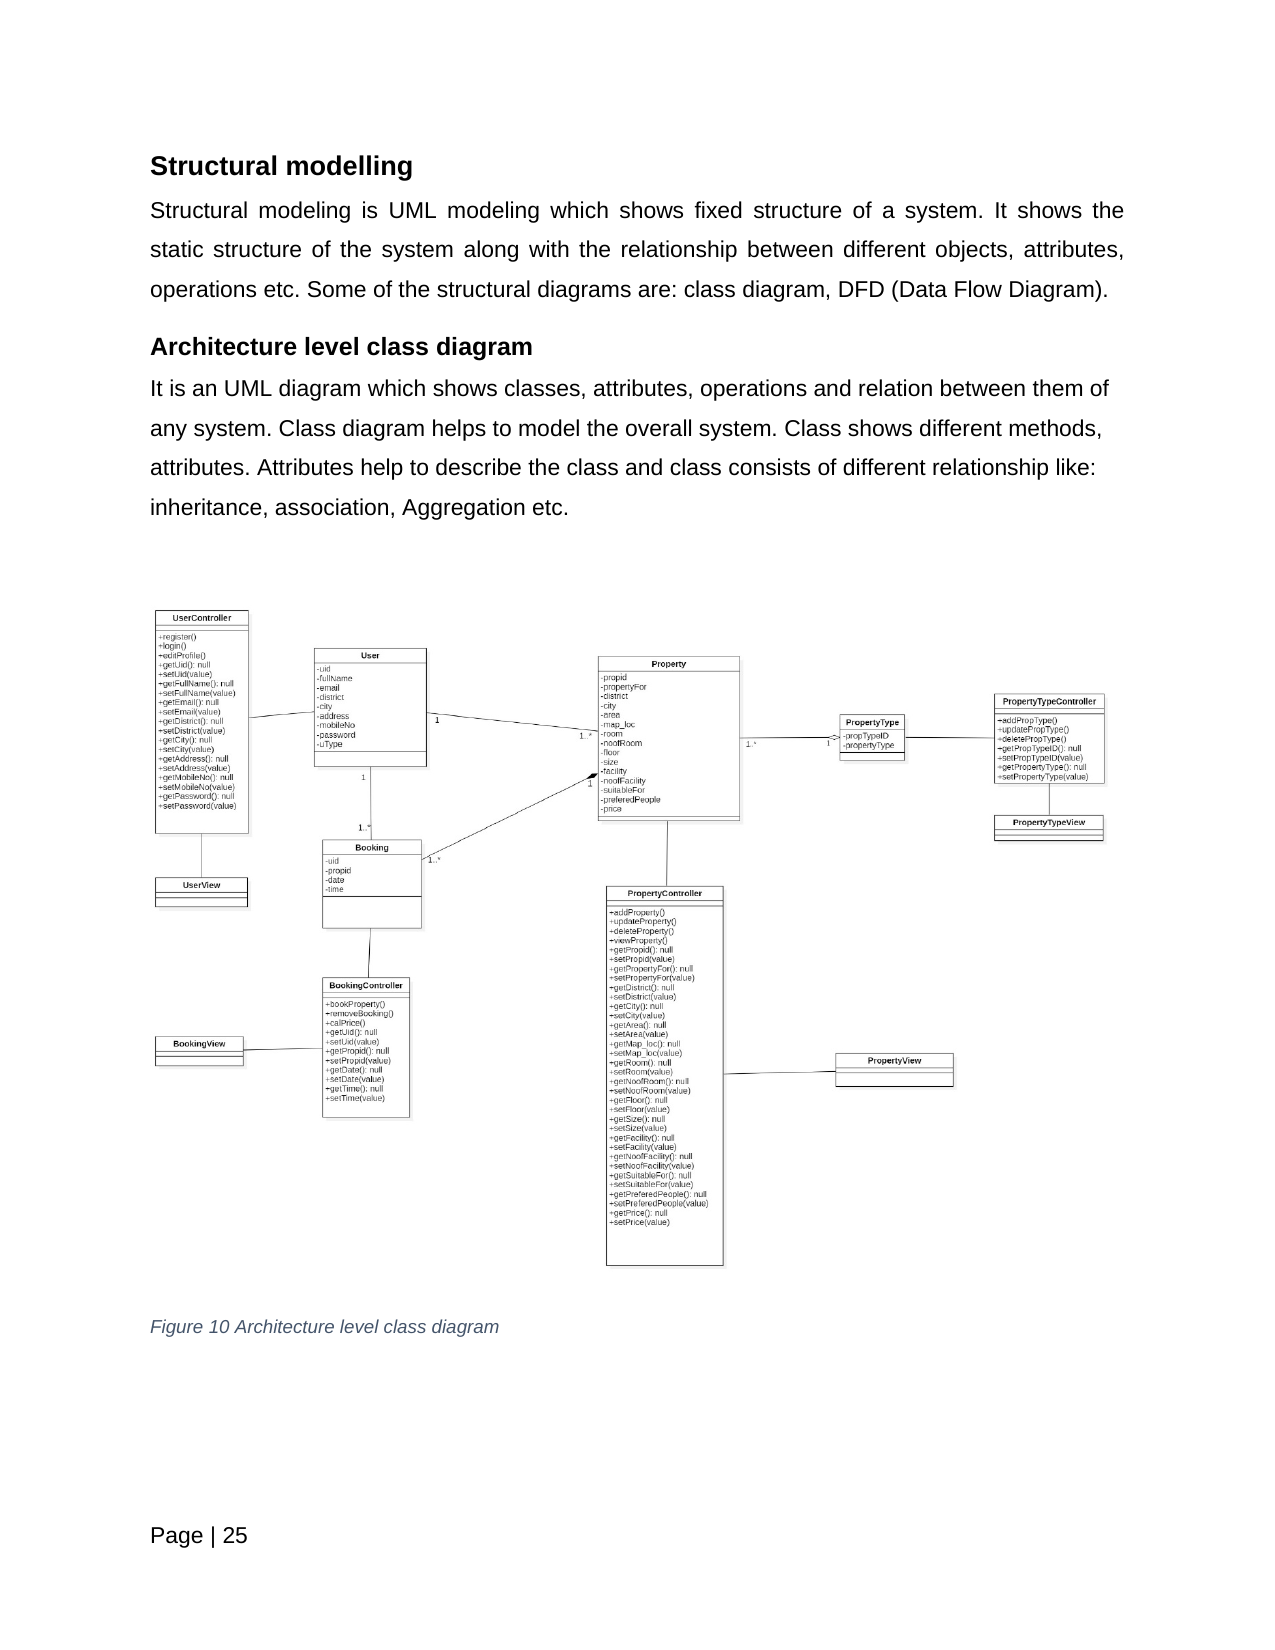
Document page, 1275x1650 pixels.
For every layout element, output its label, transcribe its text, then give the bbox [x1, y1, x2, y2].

subtitle Structural modelling [150, 150, 1125, 181]
subtitle Architecture level class diagram [150, 332, 1125, 361]
text It is an UML diagram which shows classes, attributes, operations and relation between them of any system. Class diagram helps to model the overall system. Class shows different methods, attributes. Attributes help to describe the class and class consists of different relationship like: inheritance, association, Aggregation etc. [150, 375, 1125, 520]
text Structural modeling is UML modeling which shows fixed structure of a system. It shows the static structure of the system along with the relationship between different objects, attributes, operations etc. Some of the structural diagrams are: class diagram, DFD (Data Flow Diagram). [150, 197, 1125, 302]
picture [150, 605, 1124, 1286]
